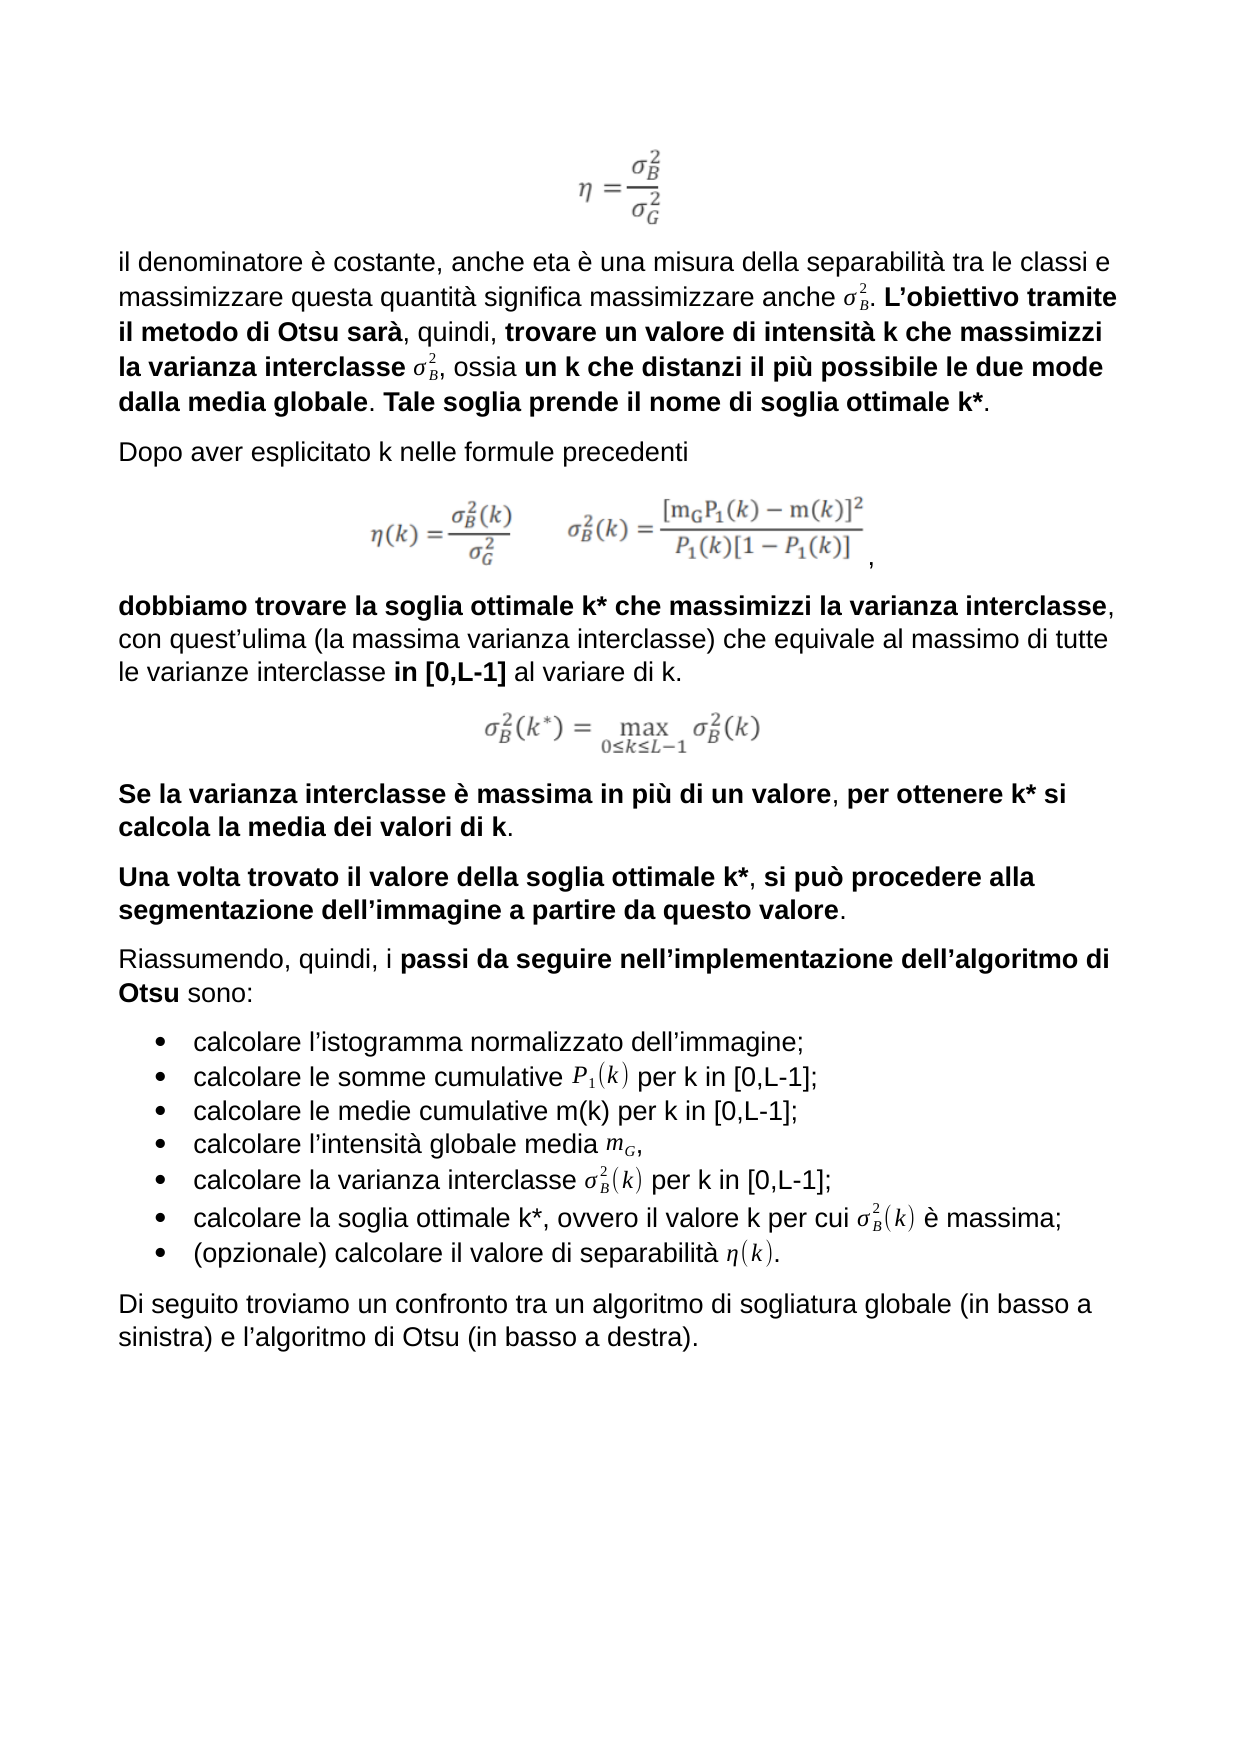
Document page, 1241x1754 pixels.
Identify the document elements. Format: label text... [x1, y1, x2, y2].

list (opzionale) calcolare il valore di separabilità . [156, 1237, 1122, 1268]
list calcolare l’istogramma normalizzato dell’immagine; [156, 1026, 1122, 1058]
text dobbiamo trovare la soglia ottimale k* che massimizzi la varianza interclasse, con quest’ulima (la massima varianza interclasse) che equivale al massimo di tutte le varianze interclasse in [0,L-1] al variare di k. [118, 590, 1122, 687]
picture [479, 706, 761, 759]
text Di seguito troviamo un confronto tra un algoritmo di sogliatura globale (in basso a sinistra) e l’algoritmo di Otsu (in basso a destra). [118, 1288, 1122, 1352]
text il denominatore è costante, anche eta è una misura della separabilità tra le classi e massimizzare questa quantità significa massimizzare anche . L’obiettivo tramite il metodo di Otsu sarà, quindi, trovare un valore di intensità k che massimizzi la varianza interclasse , ossia un k che distanzi il più possibile le due mode dalla media globale. Tale soglia prende il nome di soglia ottimale k*. [118, 246, 1122, 417]
picture [365, 485, 868, 566]
list calcolare le somme cumulative per k in [0,L-1]; [156, 1060, 1122, 1092]
text Riassumendo, quindi, i passi da seguire nell’implementazione dell’algoritmo di Otsu sono: [118, 943, 1122, 1008]
list calcolare la varianza interclasse per k in [0,L-1]; [156, 1162, 1122, 1197]
picture [573, 147, 667, 228]
list calcolare la soglia ottimale k*, ovvero il valore k per cui è massima; [156, 1200, 1122, 1235]
text Dopo aver esplicitato k nelle formule precedenti [118, 436, 1122, 467]
list calcolare l’intensità globale media , [156, 1128, 1122, 1160]
list calcolare le medie cumulative m(k) per k in [0,L-1]; [156, 1095, 1122, 1126]
text Se la varianza interclasse è massima in più di un valore, per ottenere k* si calcola la media dei valori di k. [118, 778, 1122, 842]
text Una volta trovato il valore della soglia ottimale k*, si può procedere alla segmentazione dell’immagine a partire da questo valore. [118, 861, 1122, 925]
